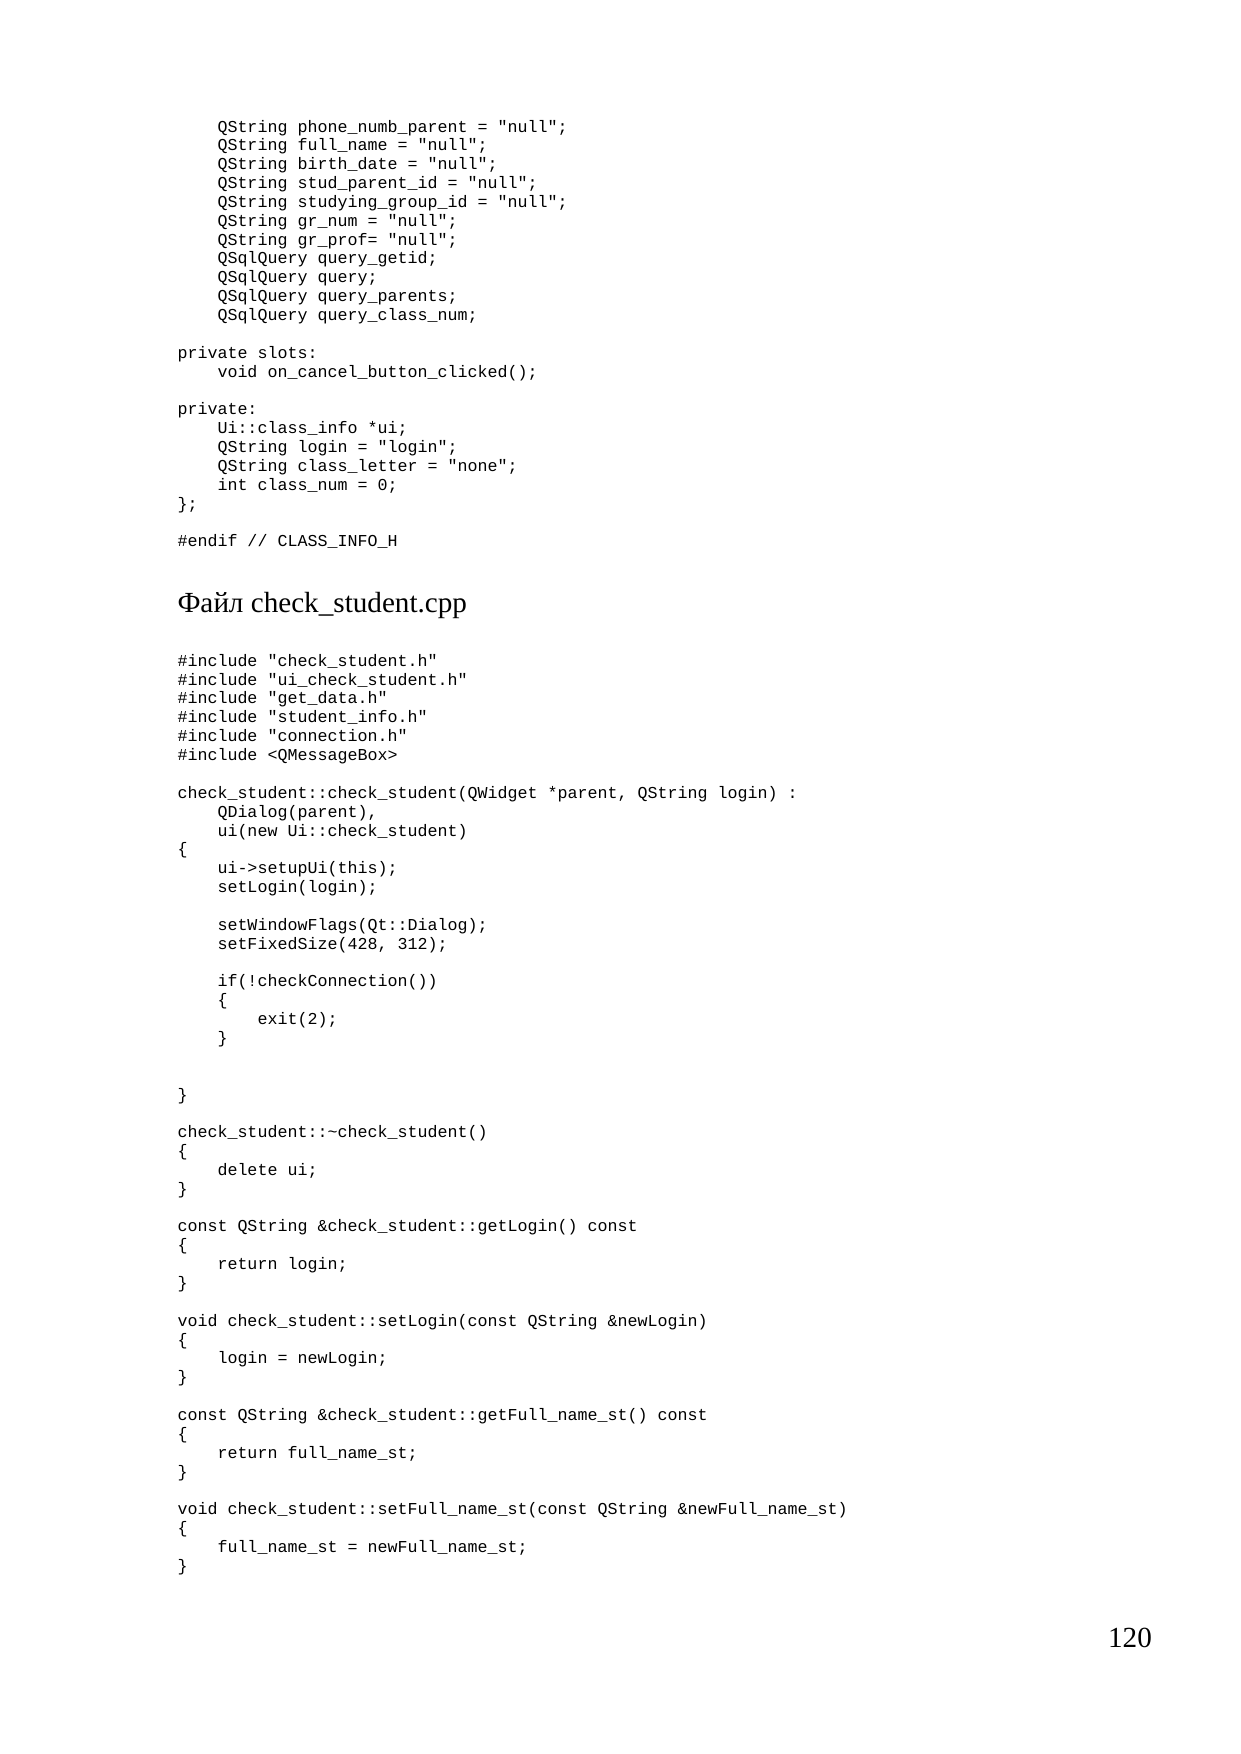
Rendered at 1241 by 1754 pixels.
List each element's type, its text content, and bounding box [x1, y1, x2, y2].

text login = newLogin; [177, 1350, 1152, 1369]
text void check_student::setLogin(const QString &newLogin) [177, 1312, 1152, 1331]
text QString studying_group_id = "null"; [177, 193, 1152, 212]
text void check_student::setFull_name_st(const QString &newFull_name_st) [177, 1501, 1152, 1520]
text { [177, 1520, 1152, 1538]
text #endif // CLASS_INFO_H [177, 533, 1152, 552]
text } [177, 1086, 1152, 1105]
text if(!checkConnection()) [177, 973, 1152, 992]
text { [177, 1331, 1152, 1350]
text QString gr_num = "null"; [177, 212, 1152, 231]
text ui->setupUi(this); [177, 860, 1152, 879]
text { [177, 1237, 1152, 1256]
text #include "ui_check_student.h" [177, 671, 1152, 690]
text } [177, 1029, 1152, 1048]
text QString full_name = "null"; [177, 137, 1152, 156]
text QDialog(parent), [177, 803, 1152, 822]
text QSqlQuery query_parents; [177, 288, 1152, 307]
text private: [177, 401, 1152, 420]
text QSqlQuery query_class_num; [177, 307, 1152, 326]
text } [177, 1274, 1152, 1293]
text QString stud_parent_id = "null"; [177, 175, 1152, 193]
text } [177, 1557, 1152, 1576]
text #include "get_data.h" [177, 690, 1152, 709]
text const QString &check_student::getLogin() const [177, 1218, 1152, 1237]
text setWindowFlags(Qt::Dialog); [177, 916, 1152, 935]
text check_student::~check_student() [177, 1124, 1152, 1143]
text #include "connection.h" [177, 728, 1152, 747]
text full_name_st = newFull_name_st; [177, 1538, 1152, 1557]
text } [177, 1369, 1152, 1388]
text QString phone_numb_parent = "null"; [177, 118, 1152, 137]
text { [177, 992, 1152, 1011]
text delete ui; [177, 1161, 1152, 1180]
text check_student::check_student(QWidget *parent, QString login) : [177, 784, 1152, 803]
text setLogin(login); [177, 879, 1152, 897]
text }; [177, 495, 1152, 514]
text { [177, 1143, 1152, 1161]
text } [177, 1180, 1152, 1199]
text QString gr_prof= "null"; [177, 231, 1152, 250]
text return full_name_st; [177, 1444, 1152, 1463]
text const QString &check_student::getFull_name_st() const [177, 1407, 1152, 1425]
text { [177, 841, 1152, 860]
text private slots: [177, 344, 1152, 363]
text { [177, 1425, 1152, 1444]
text QSqlQuery query_getid; [177, 250, 1152, 269]
text #include <QMessageBox> [177, 747, 1152, 766]
text int class_num = 0; [177, 476, 1152, 495]
text QString class_letter = "none"; [177, 457, 1152, 476]
text ui(new Ui::check_student) [177, 822, 1152, 841]
text #include "check_student.h" [177, 652, 1152, 671]
text setFixedSize(428, 312); [177, 935, 1152, 954]
text } [177, 1463, 1152, 1482]
text exit(2); [177, 1011, 1152, 1029]
text QString birth_date = "null"; [177, 156, 1152, 175]
text #include "student_info.h" [177, 709, 1152, 728]
text Файл check_student.cpp [177, 585, 1152, 619]
text Ui::class_info *ui; [177, 420, 1152, 439]
text QSqlQuery query; [177, 269, 1152, 288]
text QString login = "login"; [177, 439, 1152, 457]
text return login; [177, 1256, 1152, 1274]
text void on_cancel_button_clicked(); [177, 363, 1152, 382]
